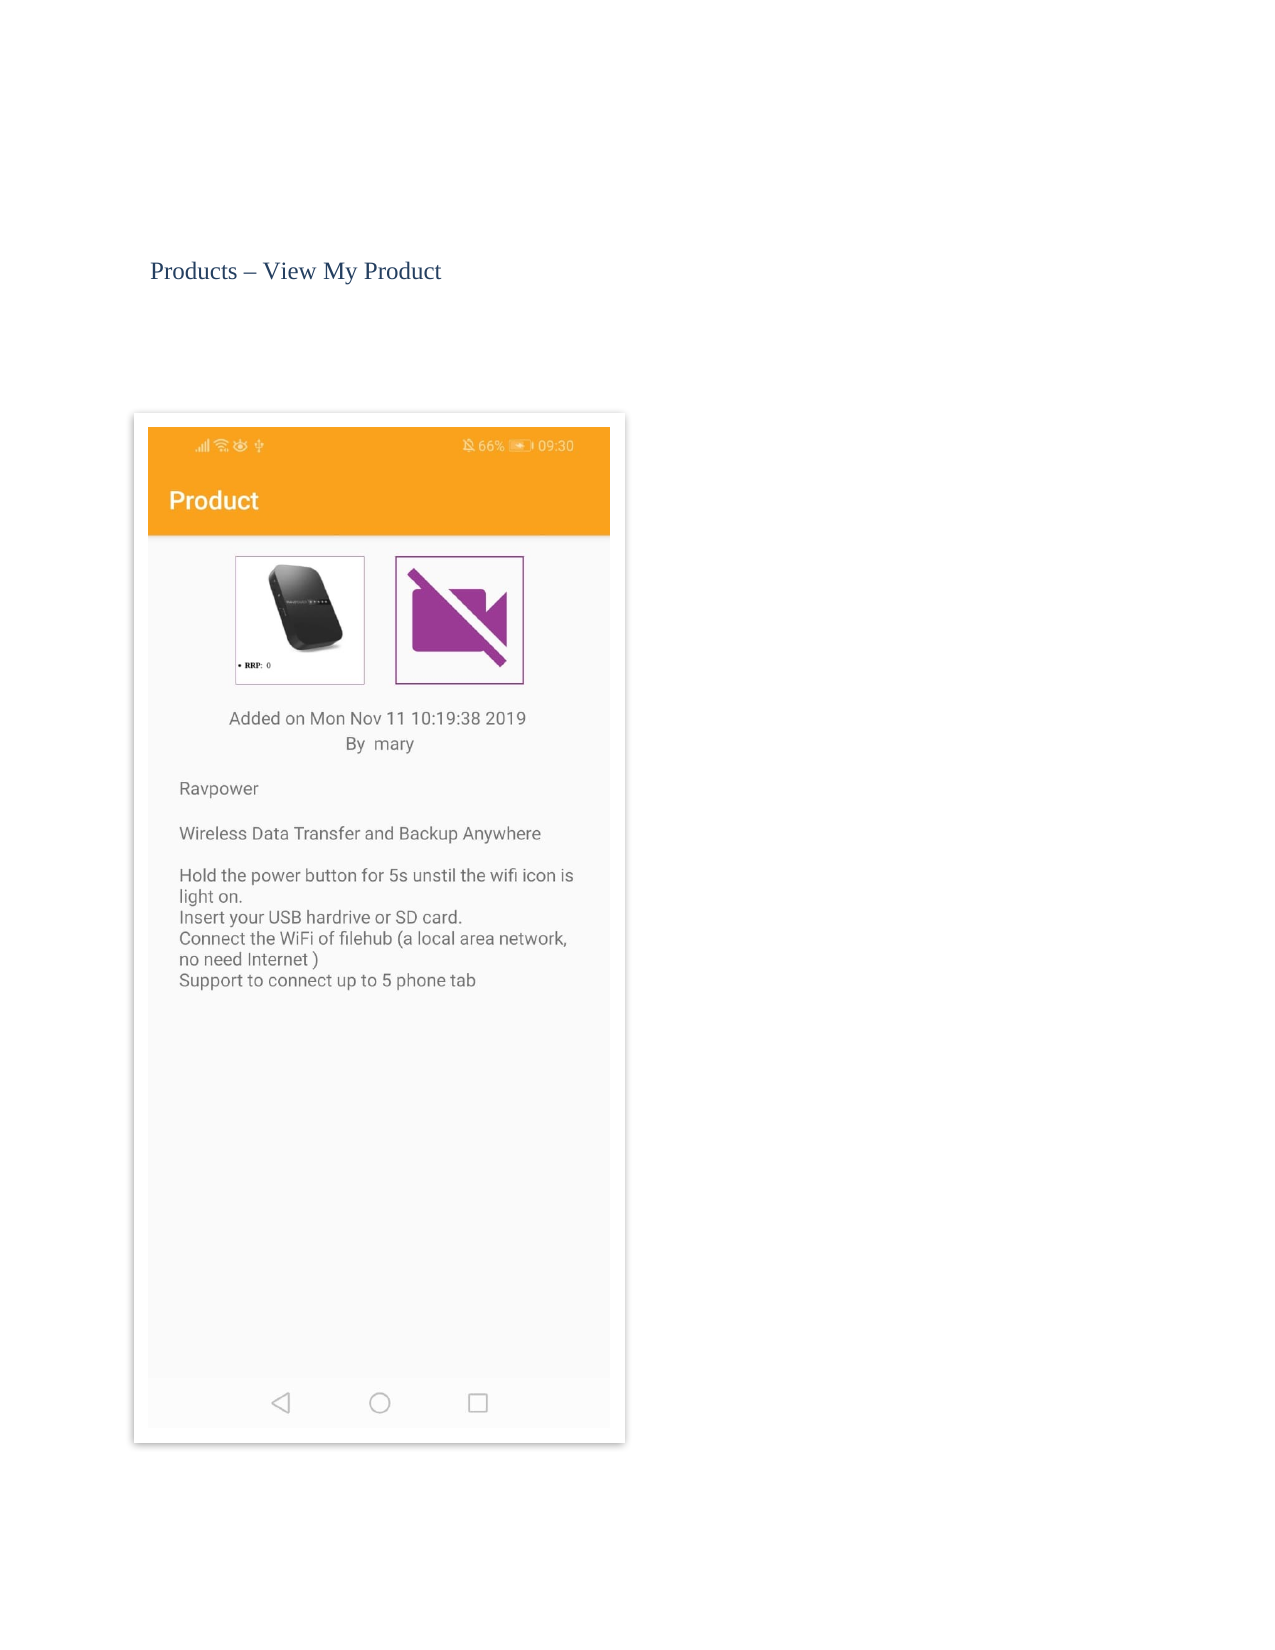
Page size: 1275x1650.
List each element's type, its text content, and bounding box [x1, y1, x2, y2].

subtitle Products – View My Product [150, 256, 1125, 285]
picture [148, 427, 610, 1428]
